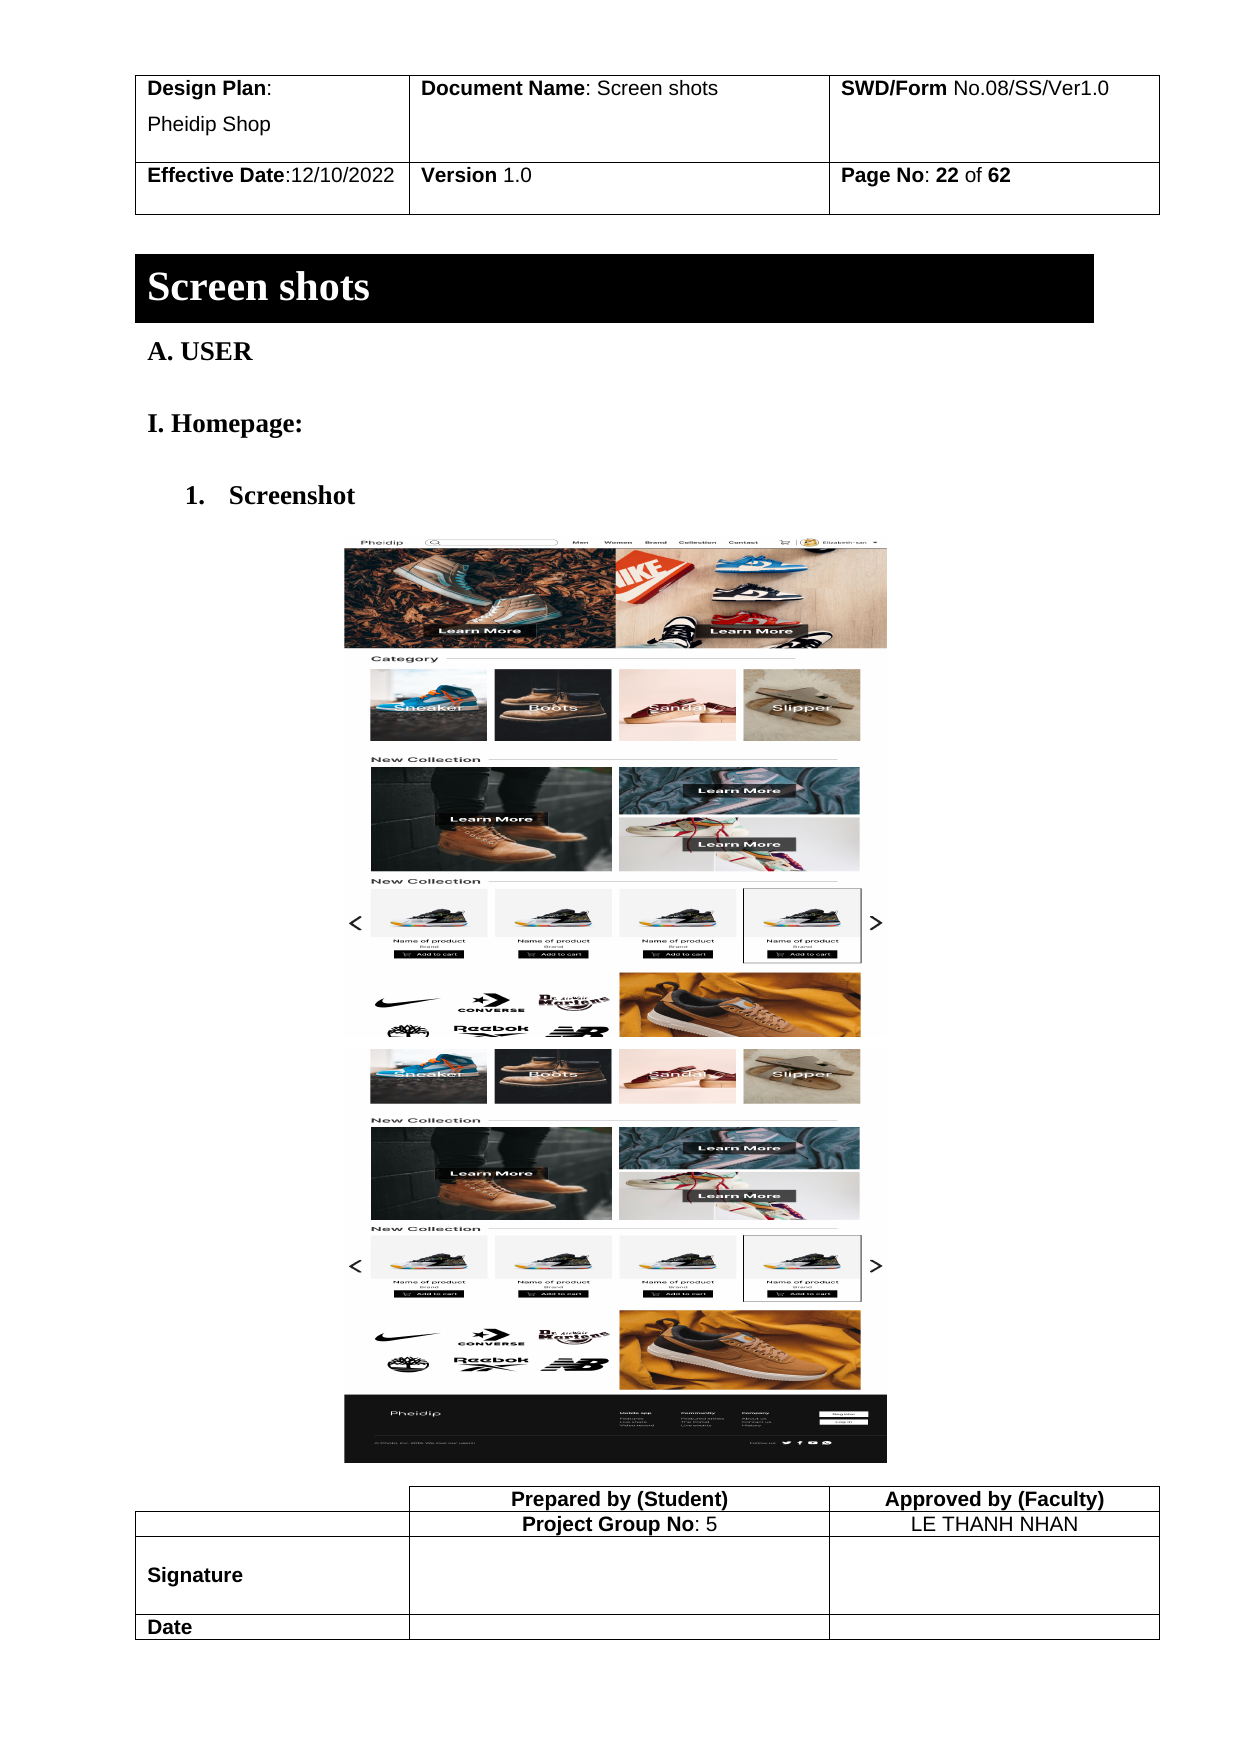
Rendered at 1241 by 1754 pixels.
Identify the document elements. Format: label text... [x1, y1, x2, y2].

list Screenshot [184, 479, 1093, 510]
picture [344, 1049, 887, 1463]
table_header Screen shots [136, 255, 1093, 322]
text I. Homepage: [147, 407, 1093, 438]
text A. USER [147, 335, 1093, 367]
picture [344, 537, 887, 1037]
